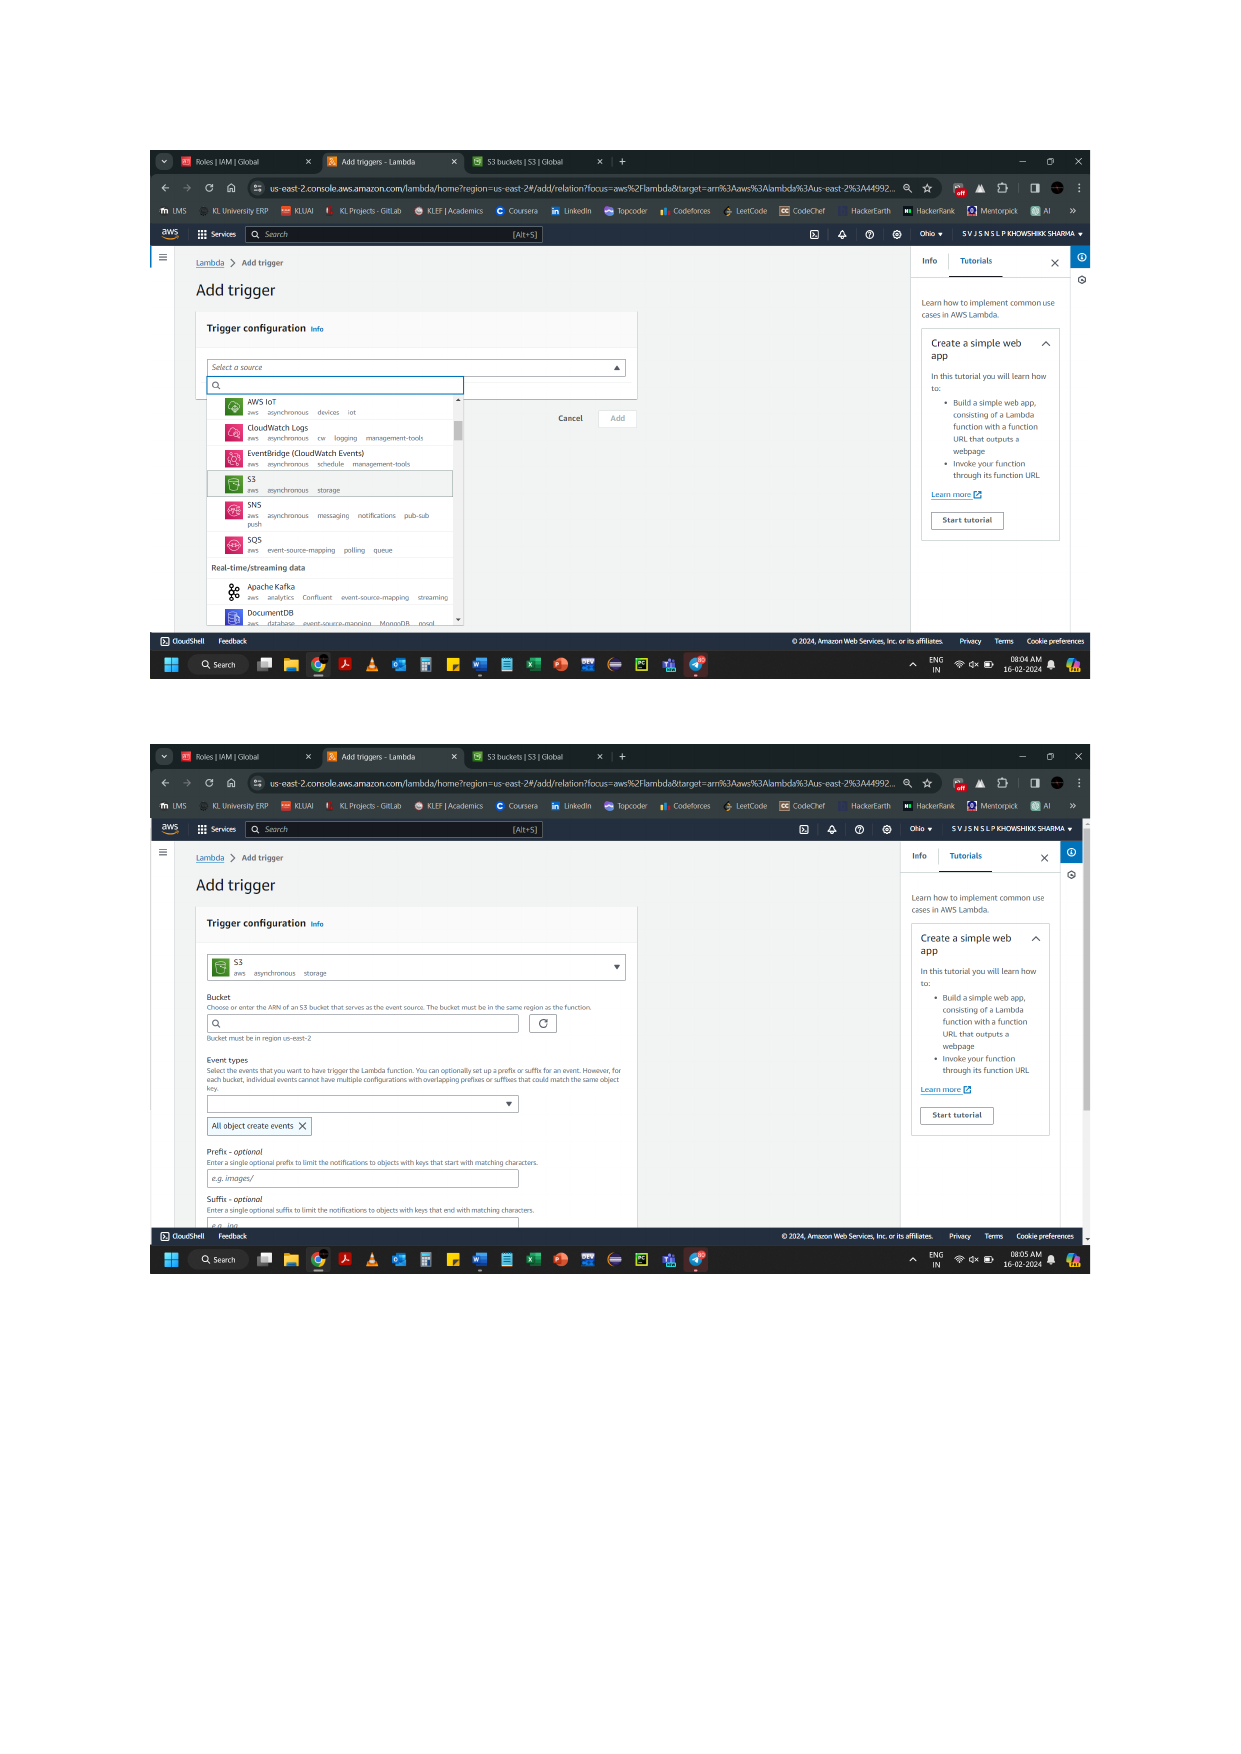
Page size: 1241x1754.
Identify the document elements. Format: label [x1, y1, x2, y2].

picture [150, 150, 1091, 679]
picture [150, 744, 1091, 1274]
